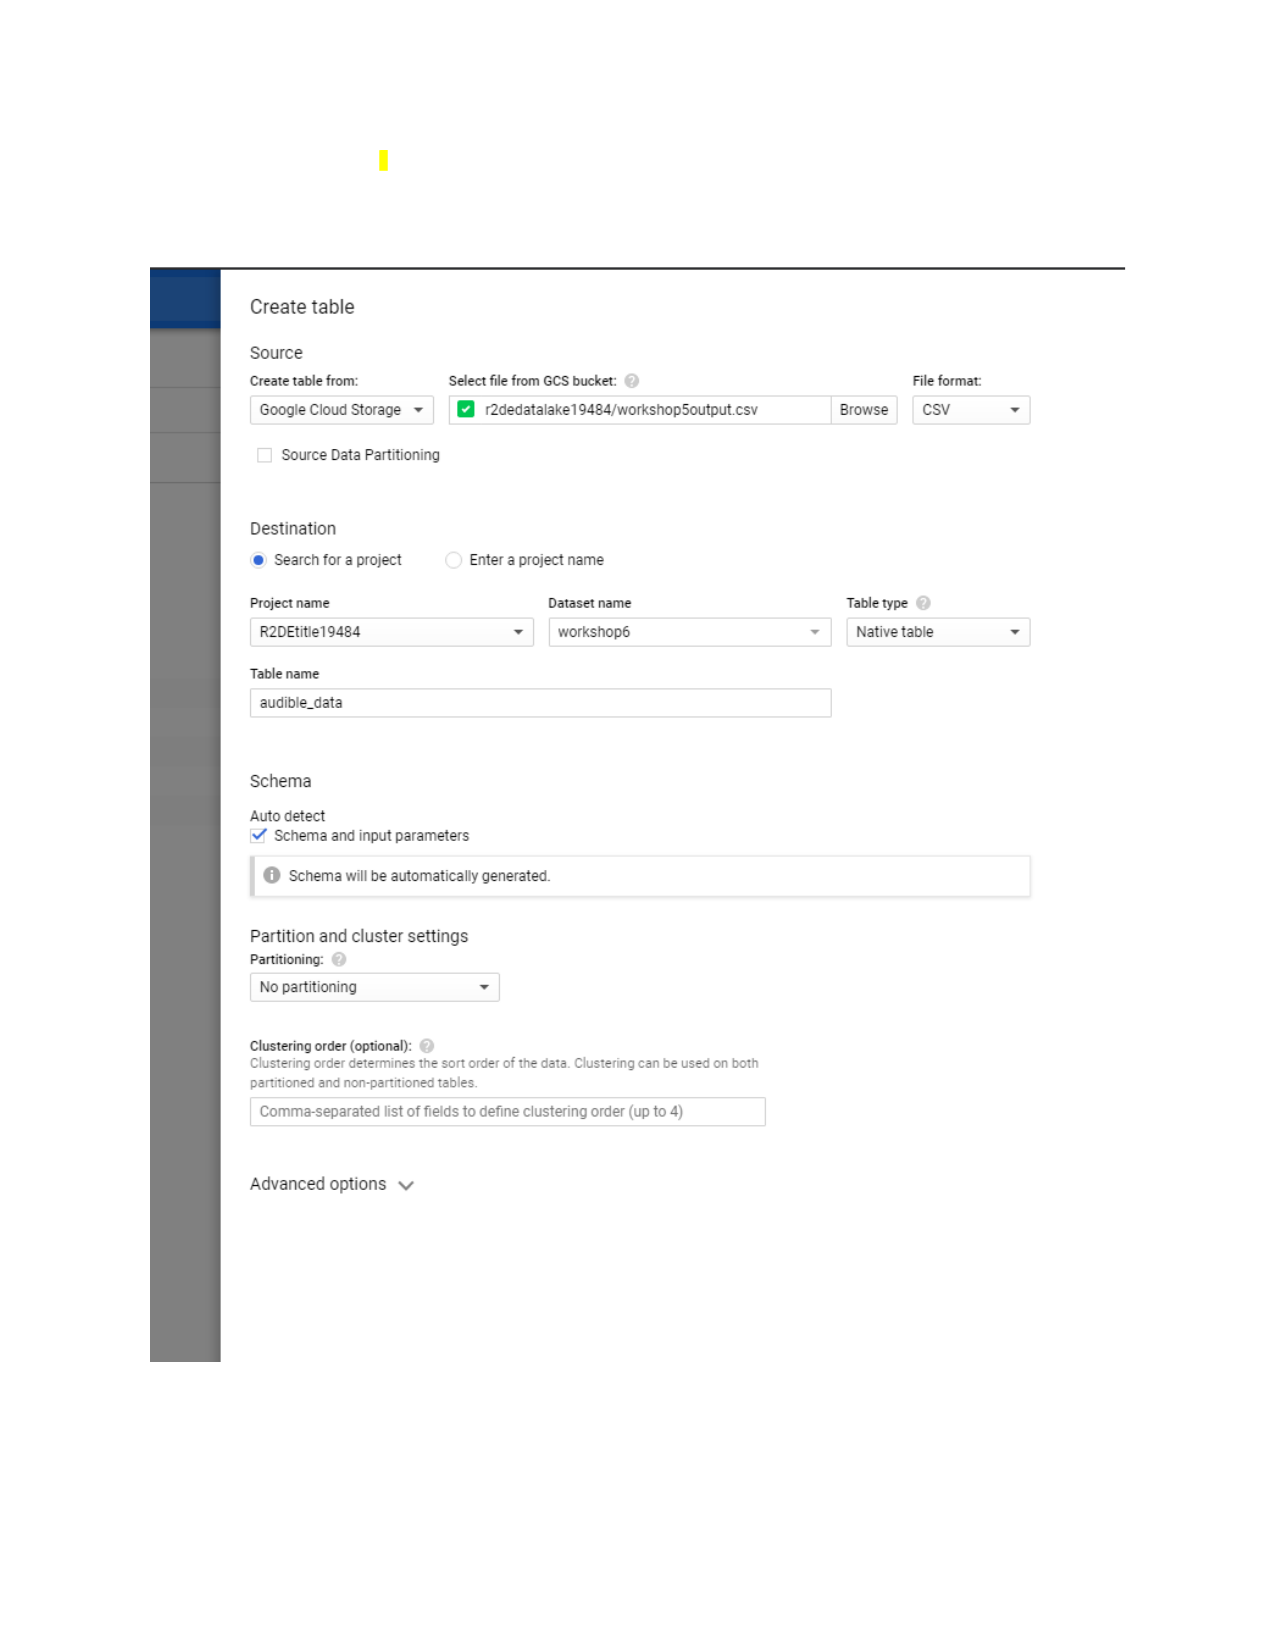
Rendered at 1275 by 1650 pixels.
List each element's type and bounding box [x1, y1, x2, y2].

picture [150, 150, 1125, 1362]
